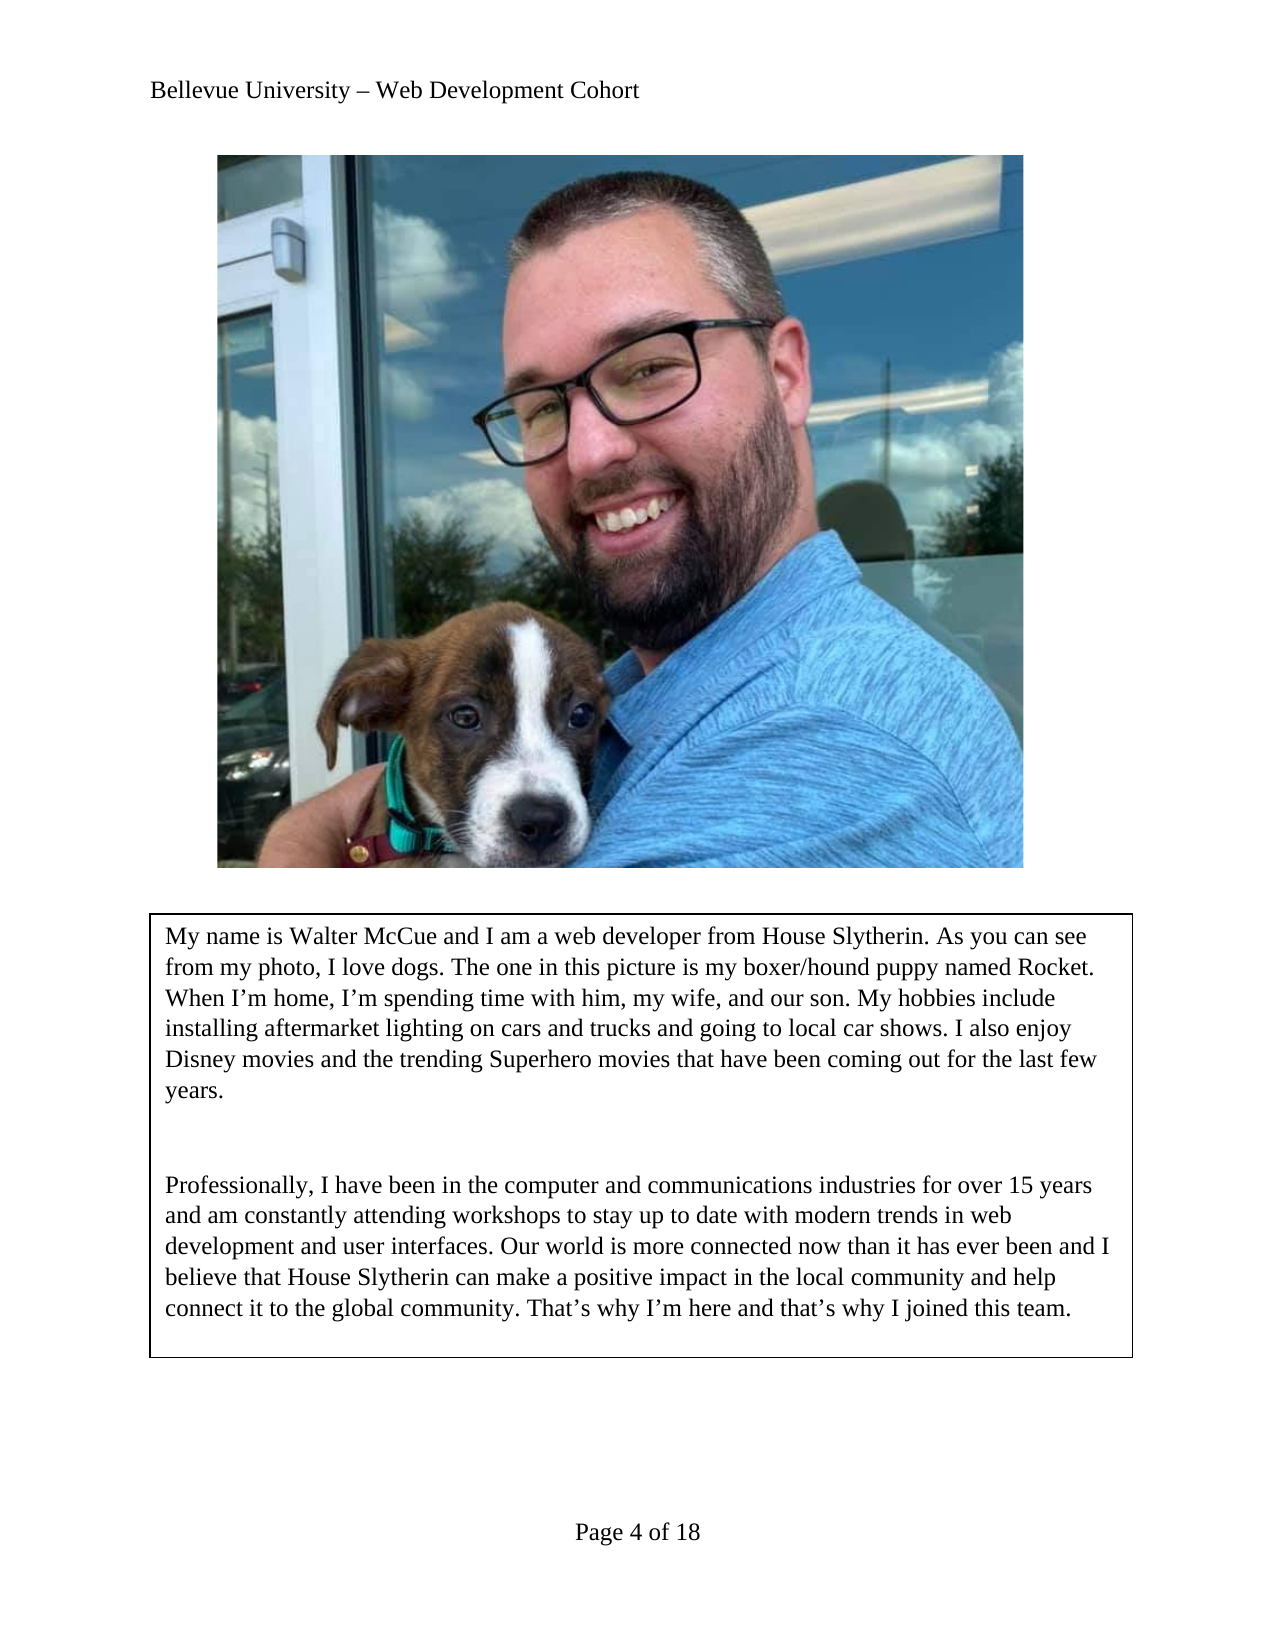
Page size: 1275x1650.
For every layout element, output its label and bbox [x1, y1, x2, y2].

picture [217, 155, 1024, 868]
